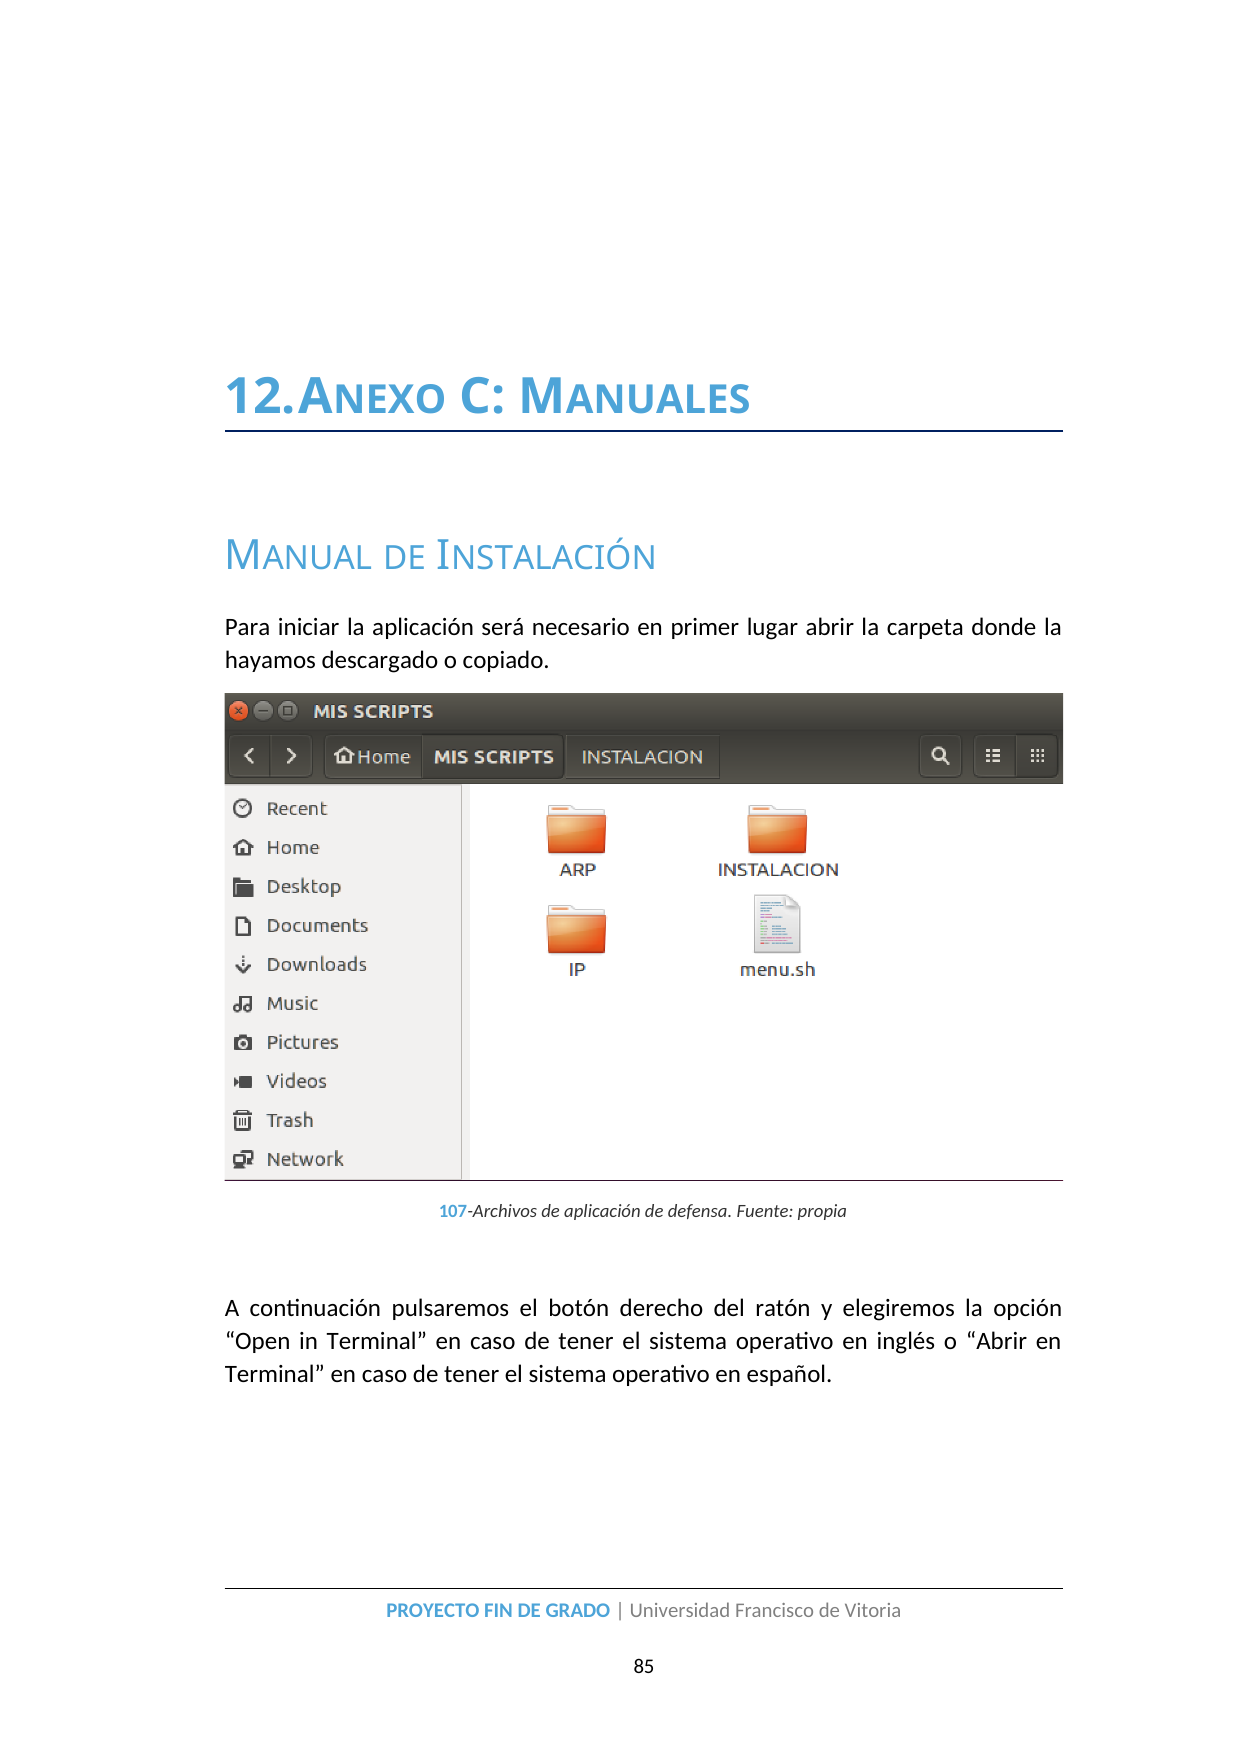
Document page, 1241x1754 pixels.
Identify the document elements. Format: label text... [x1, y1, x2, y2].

text Para iniciar la aplicación será necesario en primer lugar abrir la carpeta donde la hayamos descargado o copiado. [224, 611, 1063, 674]
text 107-Archivos de aplicación de defensa. Fuente: propia [224, 1199, 1063, 1222]
picture [224, 693, 1064, 1181]
subtitle Anexo C: Manuales [224, 360, 1063, 432]
text A continuación pulsaremos el botón derecho del ratón y elegiremos la opción “Open in Terminal” en caso de tener el sistema operativo en inglés o “Abrir en Terminal” en caso de tener el sistema operativo en español. [224, 1293, 1063, 1389]
subtitle Manual de Instalación [224, 525, 1063, 582]
